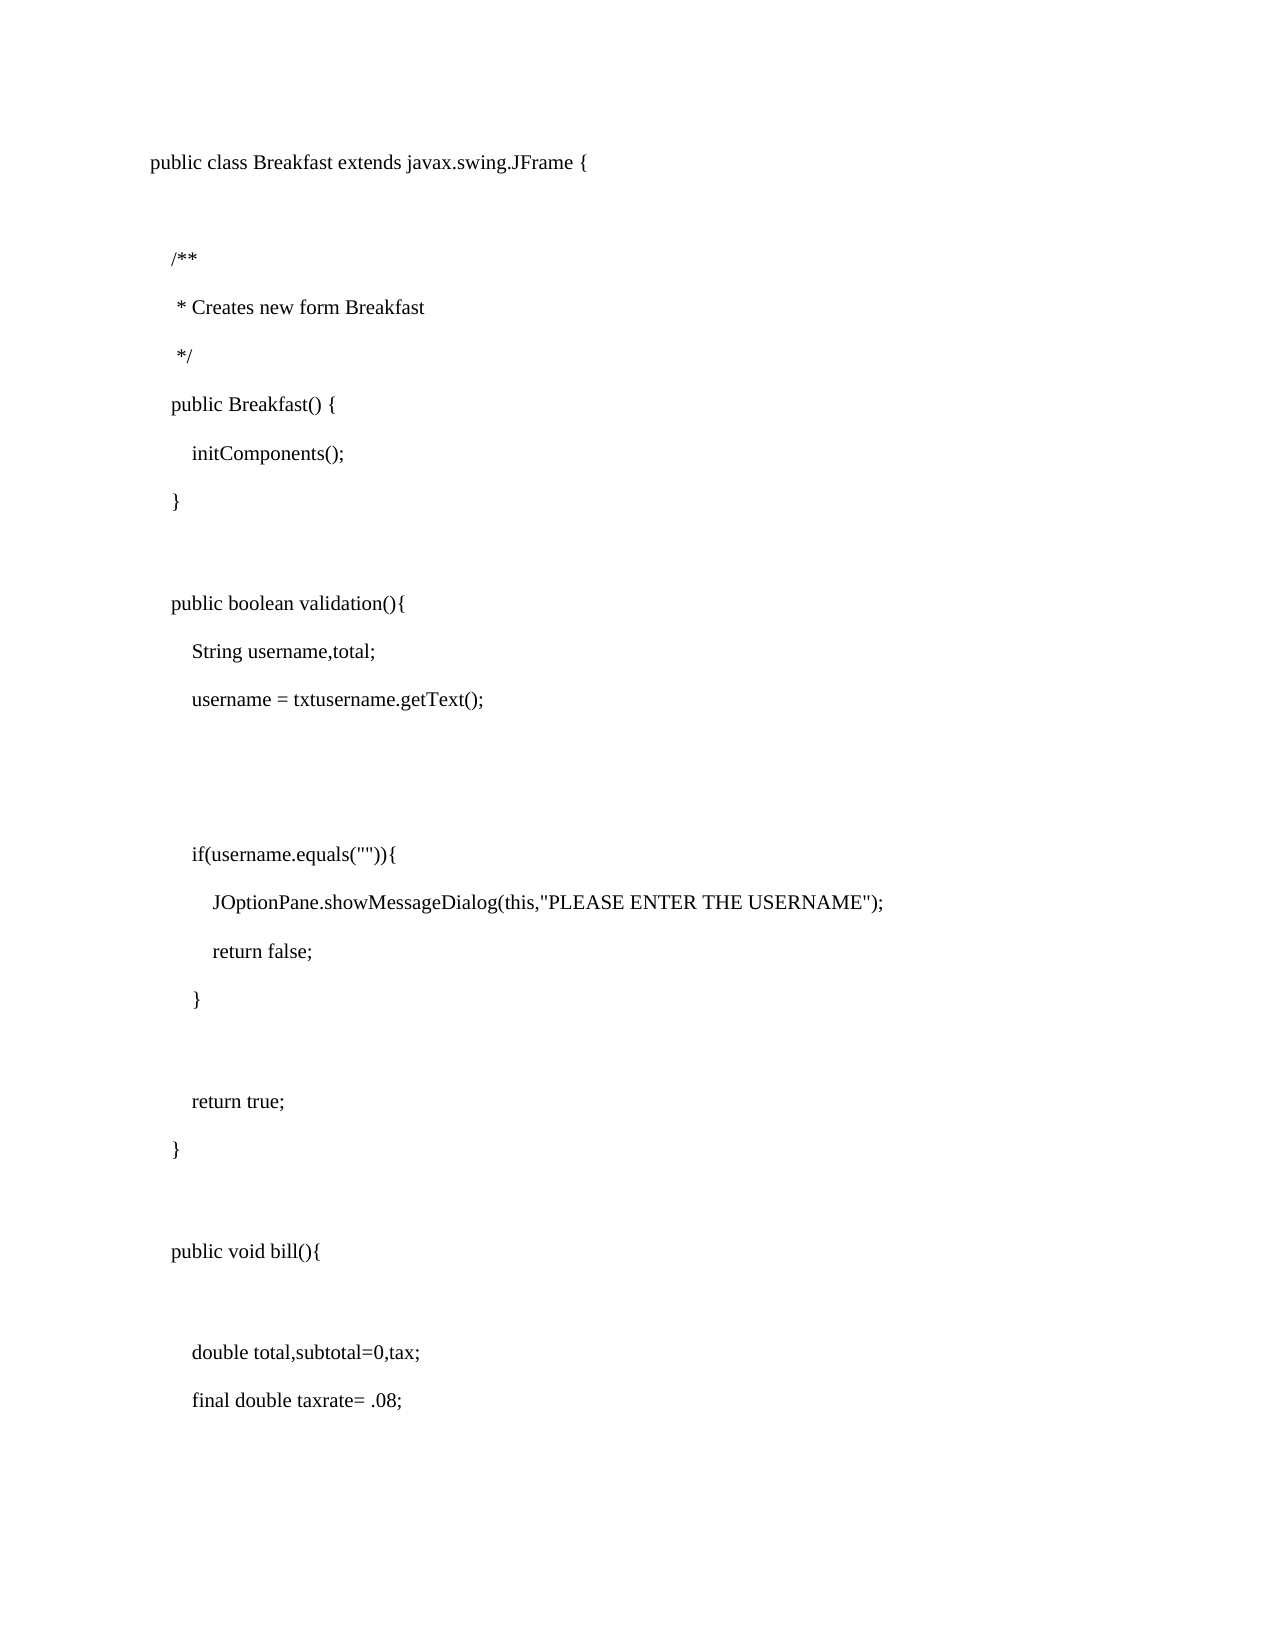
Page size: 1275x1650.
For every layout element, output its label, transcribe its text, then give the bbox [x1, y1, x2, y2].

text * Creates new form Breakfast [150, 295, 1125, 319]
text */ [150, 344, 1125, 368]
text /** [150, 247, 1125, 271]
text return false; [150, 939, 1125, 963]
text } [150, 987, 1125, 1011]
text String username,total; [150, 639, 1125, 663]
text final double taxrate= .08; [150, 1388, 1125, 1412]
text public Breakfast() { [150, 392, 1125, 416]
text } [150, 1137, 1125, 1161]
text double total,subtotal=0,tax; [150, 1340, 1125, 1364]
text username = txtusername.getText(); [150, 687, 1125, 711]
text public class Breakfast extends javax.swing.JFrame { [150, 150, 1125, 174]
text public boolean validation(){ [150, 591, 1125, 614]
text JOptionPane.showMessageDialog(this,"PLEASE ENTER THE USERNAME"); [150, 890, 1125, 914]
text public void bill(){ [150, 1238, 1125, 1263]
text } [150, 489, 1125, 513]
text if(username.equals("")){ [150, 842, 1125, 866]
text initComponents(); [150, 441, 1125, 465]
text return true; [150, 1089, 1125, 1113]
